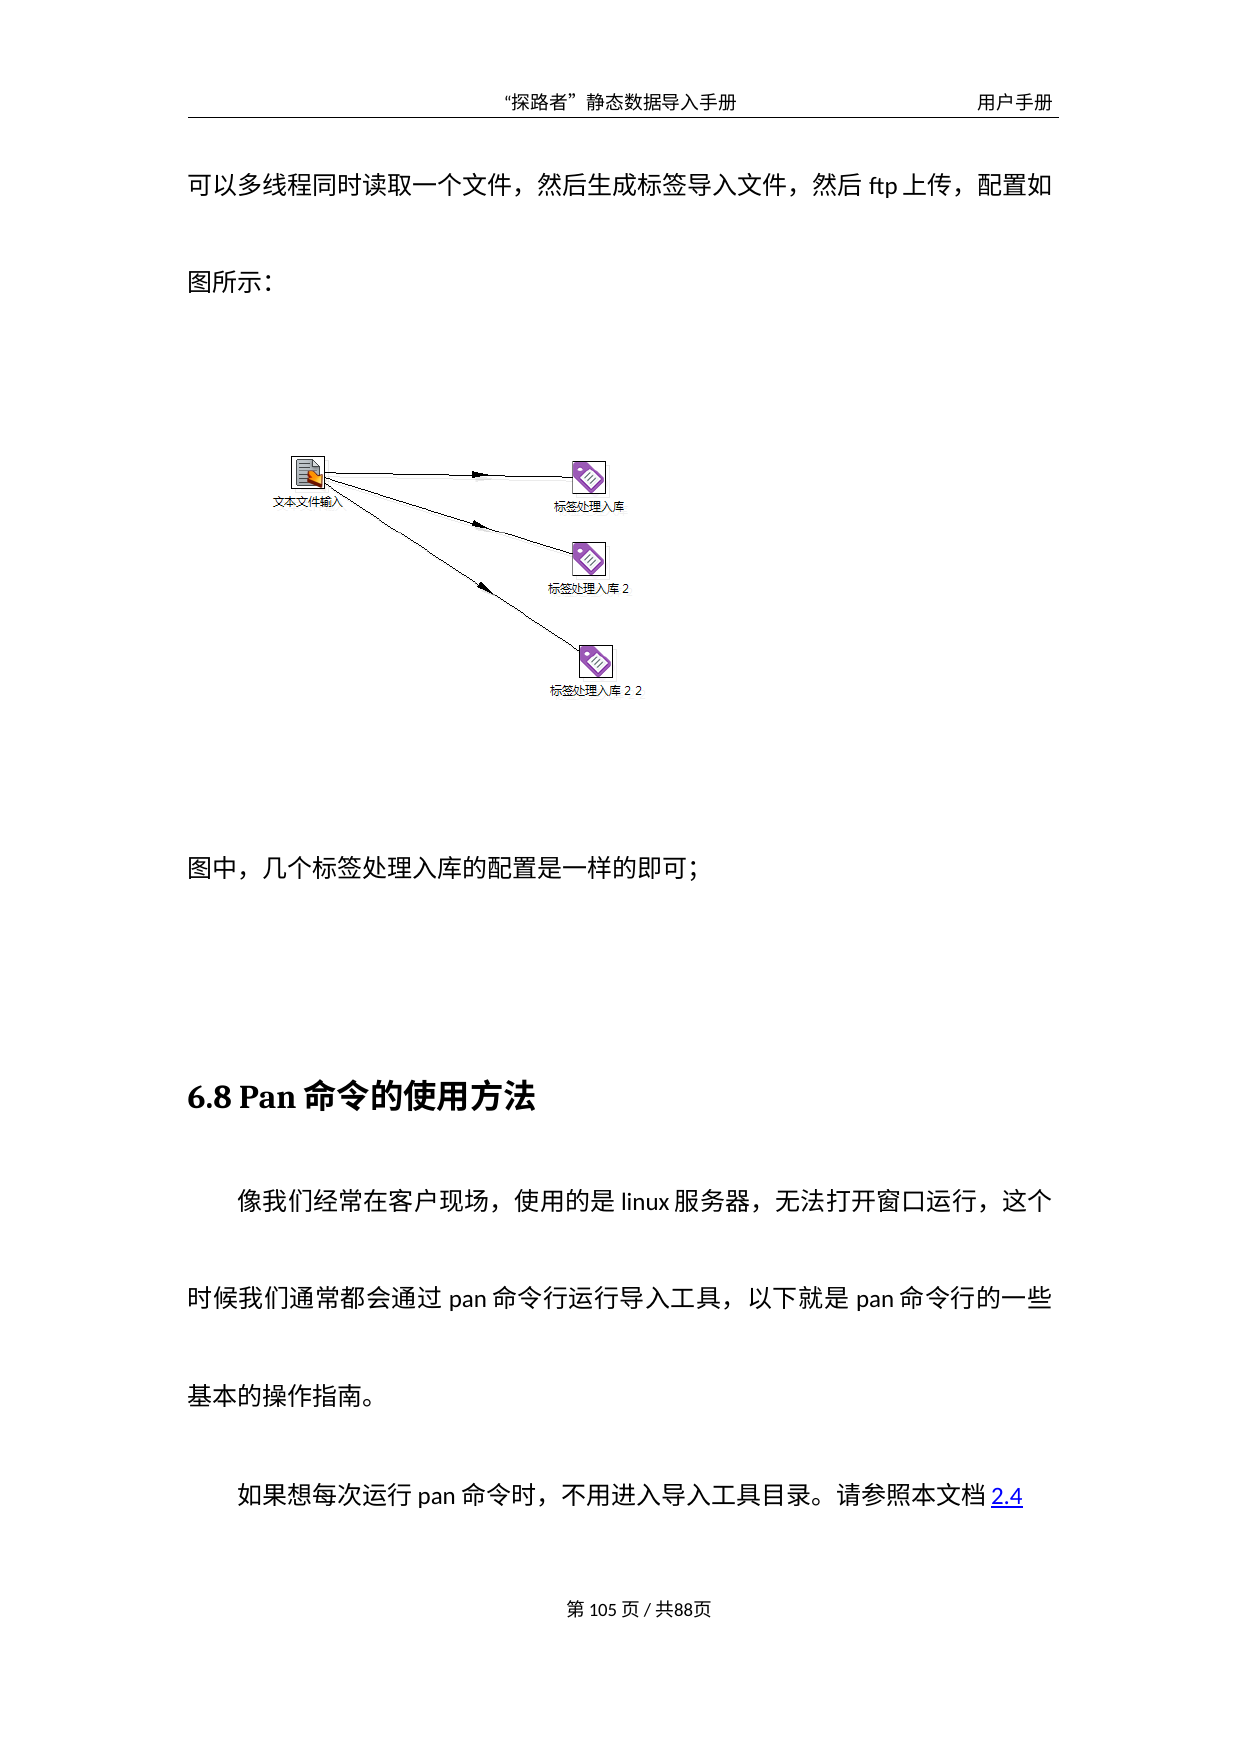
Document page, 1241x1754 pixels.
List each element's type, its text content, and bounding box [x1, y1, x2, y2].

text 图中，几个标签处理入库的配置是一样的即可； [187, 834, 1053, 899]
picture [187, 347, 764, 779]
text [187, 151, 1053, 313]
subtitle Pan命令的使用方法 [187, 1062, 1053, 1127]
text 像我们经常在客户现场，使用的是linux服务器，无法打开窗口运行，这个时候我们通常都会通过pan命令行运行导入工具，以下就是pan命令行的一些基本的操作指南。 [187, 1167, 1053, 1427]
text 如果想每次运行pan命令时，不用进入导入工具目录。请参照本文档2.4 [187, 1461, 1053, 1526]
